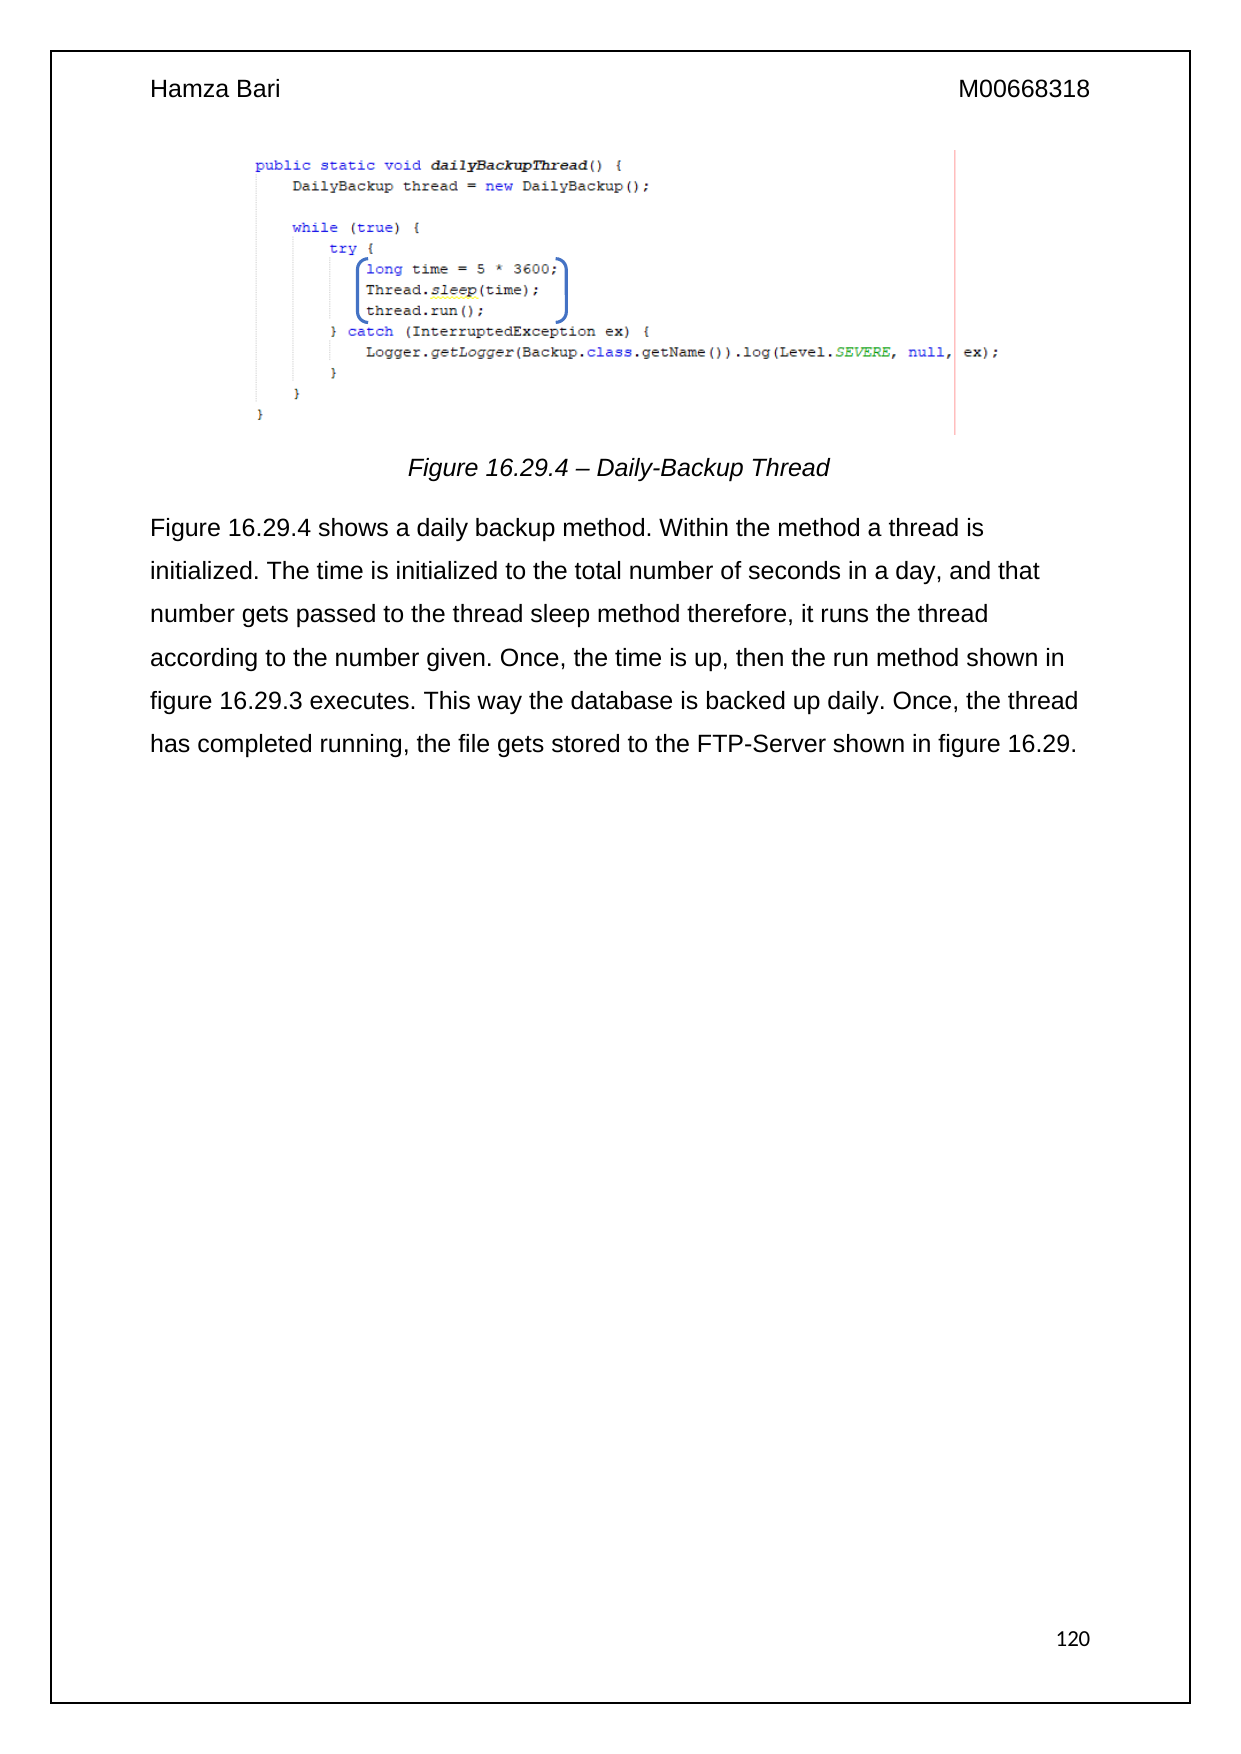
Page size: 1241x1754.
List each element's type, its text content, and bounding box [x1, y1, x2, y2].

text Figure 16.29.4 – Daily-Backup Thread [150, 453, 1090, 482]
picture [235, 150, 1005, 435]
text Figure 16.29.4 shows a daily backup method. Within the method a thread is initialized. The time is initialized to the total number of seconds in a day, and that number gets passed to the thread sleep method therefore, it runs the thread according to the number given. Once, the time is up, then the run method shown in figure 16.29.3 executes. This way the database is backed up daily. Once, the thread has completed running, the file gets stored to the FTP-Server shown in figure 16.29. [150, 513, 1090, 758]
